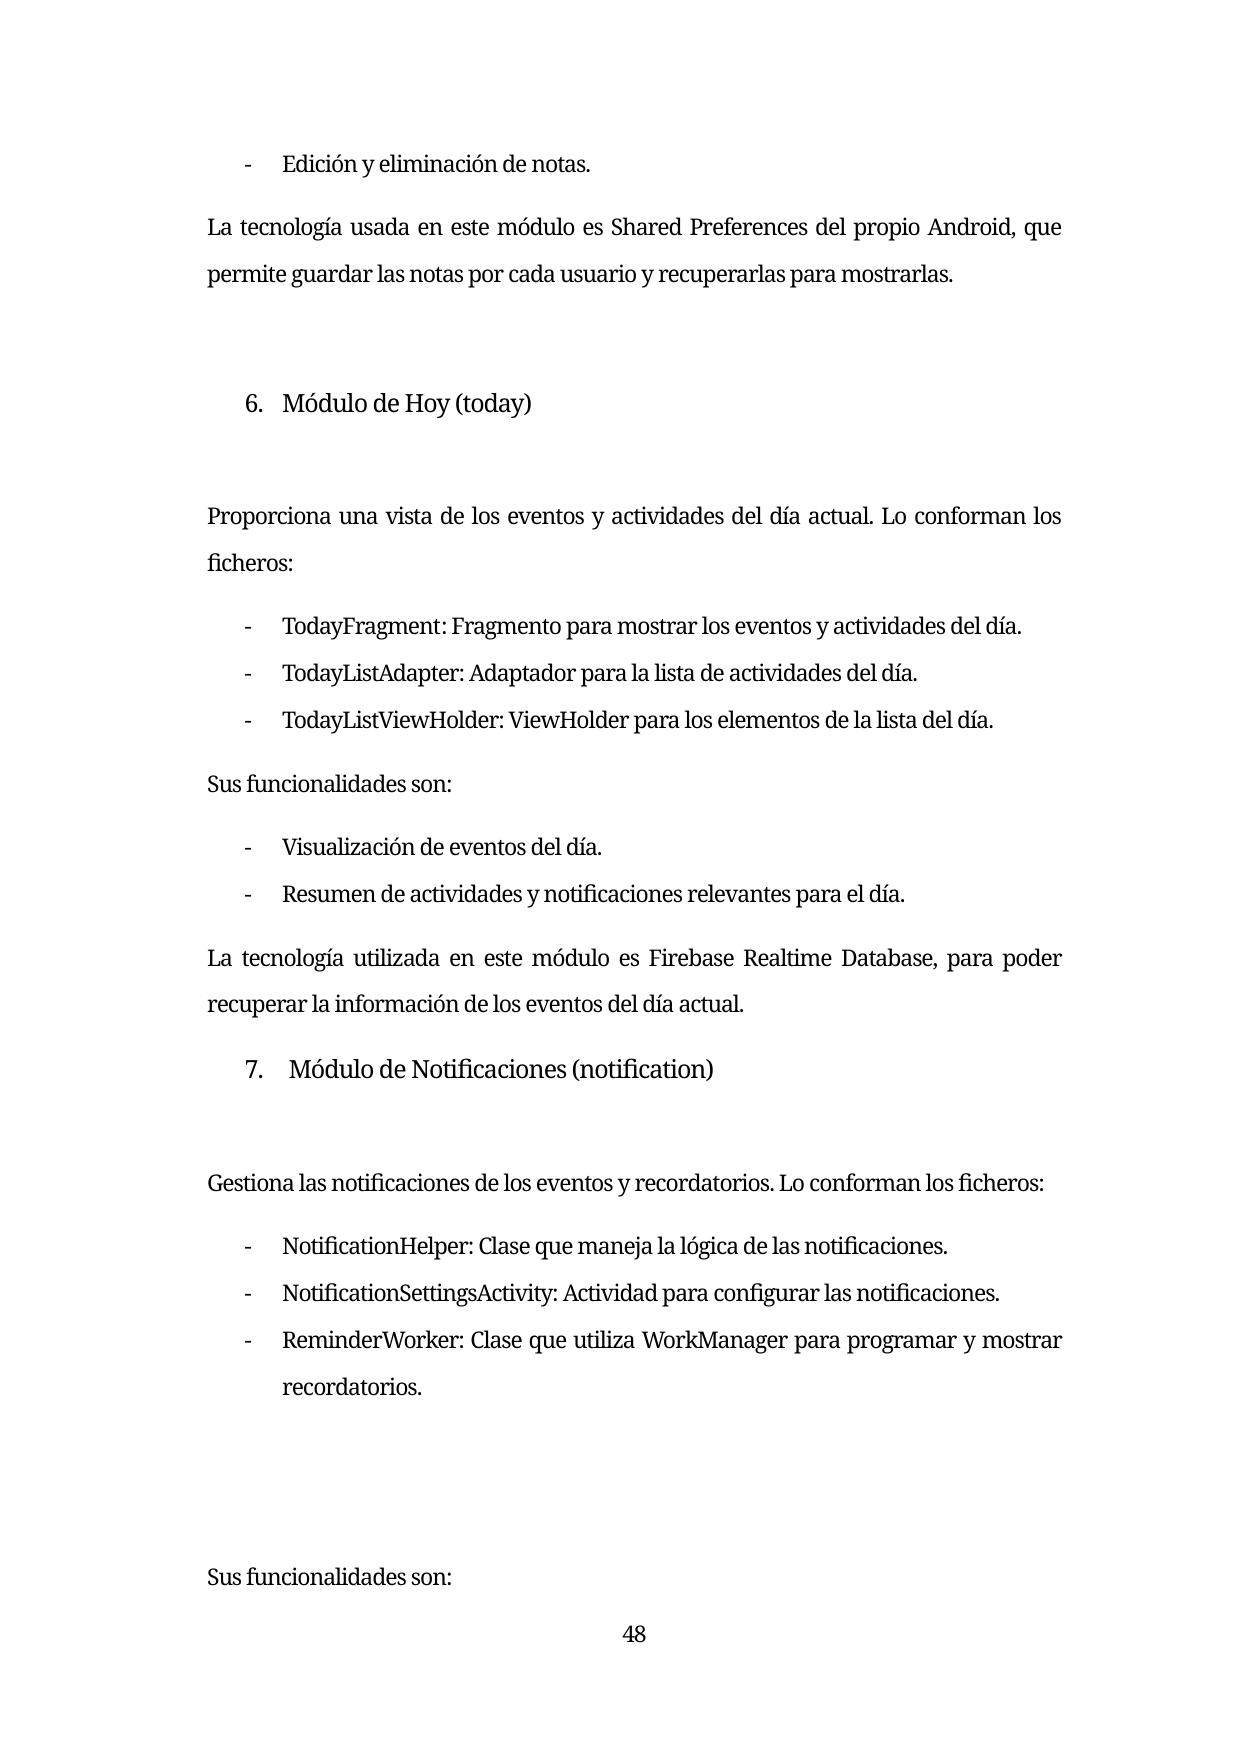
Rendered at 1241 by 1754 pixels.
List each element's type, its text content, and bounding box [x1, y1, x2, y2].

text Sus funcionalidades son: [207, 1561, 1063, 1592]
subtitle Módulo de Hoy (today) [244, 385, 1063, 419]
list TodayListViewHolder: ViewHolder para los elementos de la lista del día. [244, 704, 1063, 735]
list TodayFragment: Fragmento para mostrar los eventos y actividades del día. [244, 610, 1063, 641]
list NotificationSettingsActivity: Actividad para configurar las notificaciones. [244, 1277, 1063, 1308]
text Proporciona una vista de los eventos y actividades del día actual. Lo conforman los ficheros: [207, 500, 1063, 578]
list Visualización de eventos del día. [244, 831, 1063, 862]
list NotificationHelper: Clase que maneja la lógica de las notificaciones. [244, 1230, 1063, 1261]
text Sus funcionalidades son: [207, 767, 1063, 799]
list Resumen de actividades y notificaciones relevantes para el día. [244, 878, 1063, 909]
list ReminderWorker: Clase que utiliza WorkManager para programar y mostrar recordatorios. [244, 1324, 1063, 1402]
text La tecnología usada en este módulo es Shared Preferences del propio Android, que permite guardar las notas por cada usuario y recuperarlas para mostrarlas. [207, 211, 1063, 289]
text La tecnología utilizada en este módulo es Firebase Realtime Database, para poder recuperar la información de los eventos del día actual. [207, 941, 1063, 1019]
subtitle Módulo de Notificaciones (notification) [244, 1052, 1063, 1086]
list TodayListAdapter: Adaptador para la lista de actividades del día. [244, 657, 1063, 688]
text Gestiona las notificaciones de los eventos y recordatorios. Lo conforman los ficheros: [207, 1166, 1063, 1198]
list Edición y eliminación de notas. [244, 148, 1063, 179]
